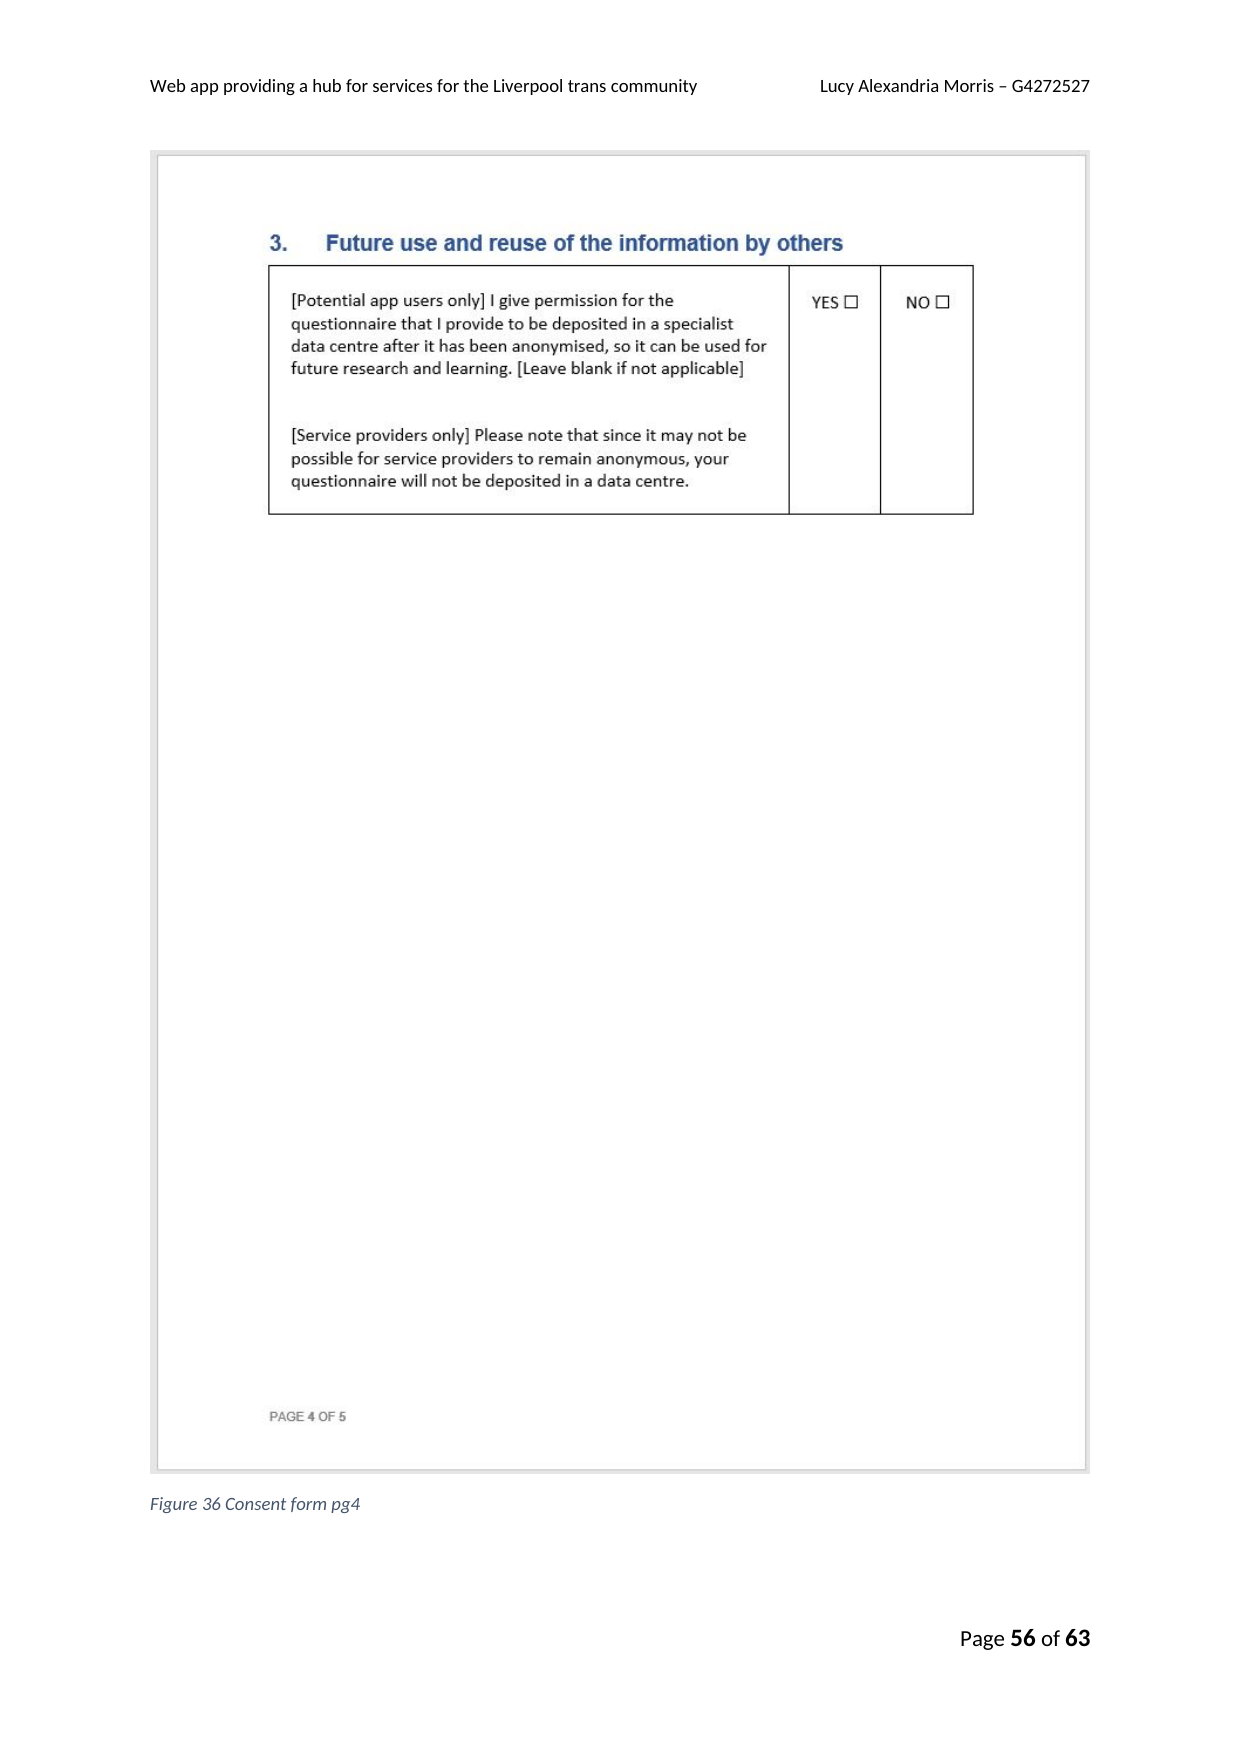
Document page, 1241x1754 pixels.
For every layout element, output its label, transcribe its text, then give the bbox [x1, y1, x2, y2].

picture [150, 150, 1091, 1474]
